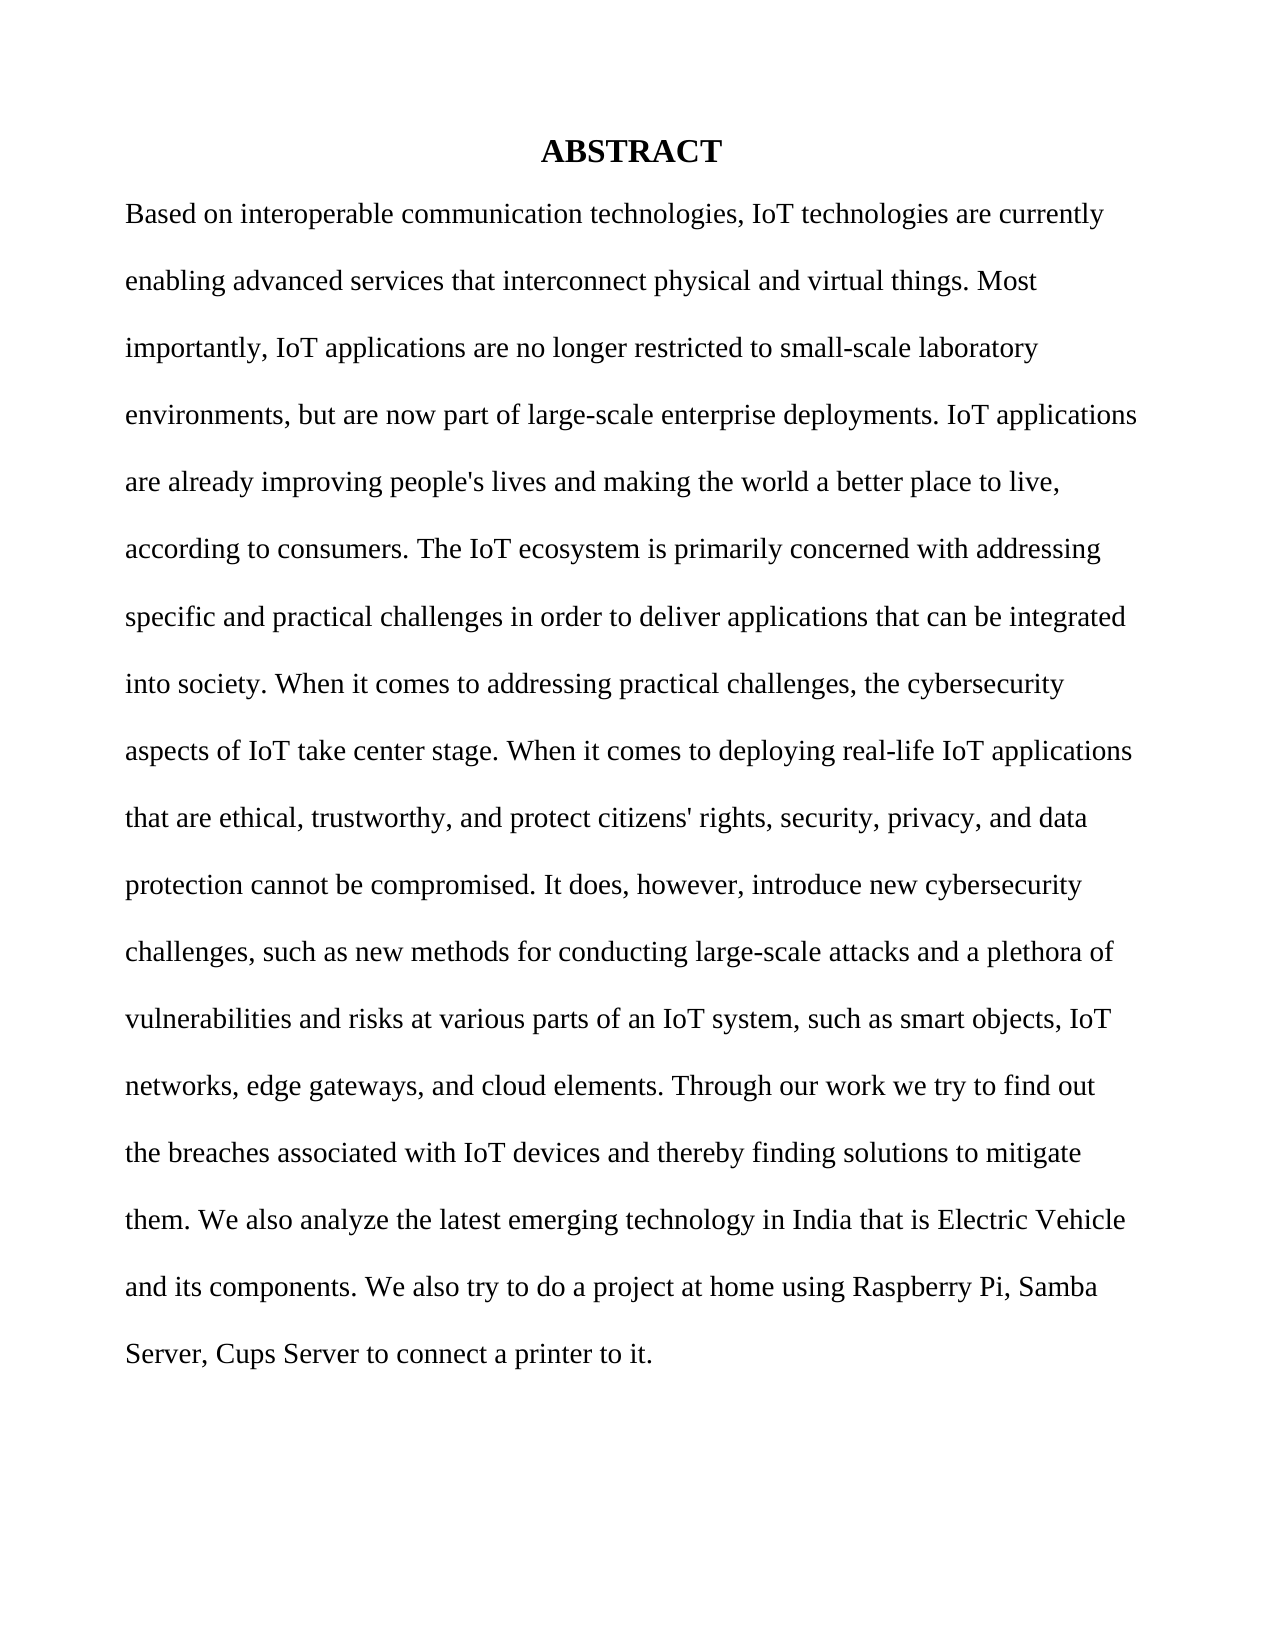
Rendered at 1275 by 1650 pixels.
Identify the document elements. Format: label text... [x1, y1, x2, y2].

text ABSTRACT [125, 131, 1137, 169]
text Based on interoperable communication technologies, IoT technologies are currently enabling advanced services that interconnect physical and virtual things. Most importantly, IoT applications are no longer restricted to small-scale laboratory environments, but are now part of large-scale enterprise deployments. IoT applications are already improving people's lives and making the world a better place to live, according to consumers. The IoT ecosystem is primarily concerned with addressing specific and practical challenges in order to deliver applications that can be integrated into society. When it comes to addressing practical challenges, the cybersecurity aspects of IoT take center stage. When it comes to deploying real-life IoT applications that are ethical, trustworthy, and protect citizens' rights, security, privacy, and data protection cannot be compromised. It does, however, introduce new cybersecurity challenges, such as new methods for conducting large-scale attacks and a plethora of vulnerabilities and risks at various parts of an IoT system, such as smart objects, IoT networks, edge gateways, and cloud elements. Through our work we try to find out the breaches associated with IoT devices and thereby finding solutions to mitigate them. We also analyze the latest emerging technology in India that is Electric Vehicle and its components. We also try to do a project at home using Raspberry Pi, Samba Server, Cups Server to connect a printer to it. [125, 196, 1137, 1370]
